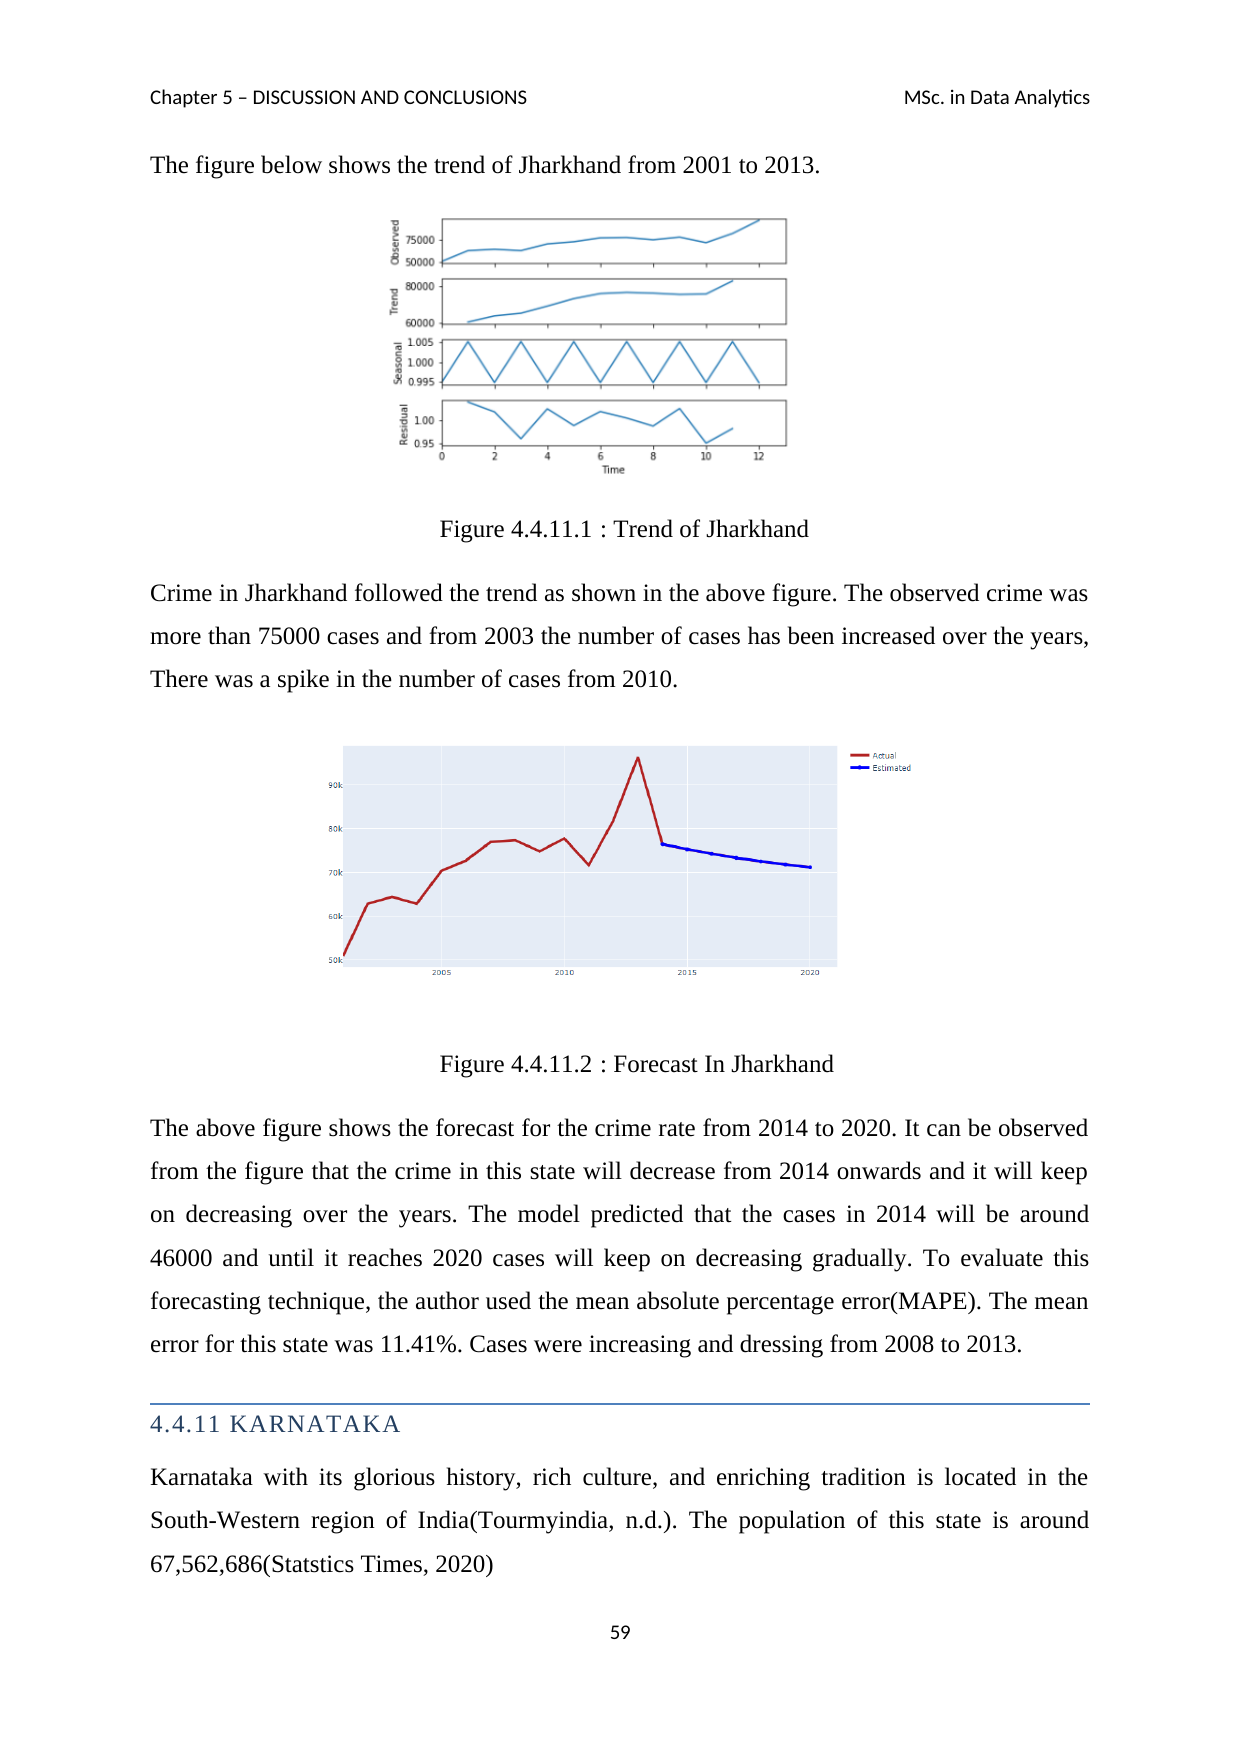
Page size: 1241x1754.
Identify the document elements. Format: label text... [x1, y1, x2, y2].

picture [375, 213, 808, 480]
list : Forecast In Jharkhand [516, 1049, 1090, 1078]
text Crime in Jharkhand followed the trend as shown in the above figure. The observed crime was more than 75000 cases and from 2003 the number of cases has been increased over the years, There was a spike in the number of cases from 2010. [150, 578, 1090, 693]
picture [312, 728, 915, 1014]
subtitle 4.4.11 KARNATAKA [150, 1405, 1090, 1438]
list : Trend of Jharkhand [516, 514, 1090, 543]
text The figure below shows the trend of Jharkhand from 2001 to 2013. [150, 150, 1090, 179]
text The above figure shows the forecast for the crime rate from 2014 to 2020. It can be observed from the figure that the crime in this state will decrease from 2014 onwards and it will keep on decreasing over the years. The model predicted that the cases in 2014 will be around 46000 and until it reaches 2020 cases will keep on decreasing gradually. To evaluate this forecasting technique, the author used the mean absolute percentage error(MAPE). The mean error for this state was 11.41%. Cases were increasing and dressing from 2008 to 2013. [150, 1113, 1090, 1358]
text Karnataka with its glorious history, rich culture, and enriching tradition is located in the South-Western region of India(Tourmyindia, n.d.). The population of this state is around 67,562,686(Statstics Times, 2020) [150, 1462, 1090, 1577]
